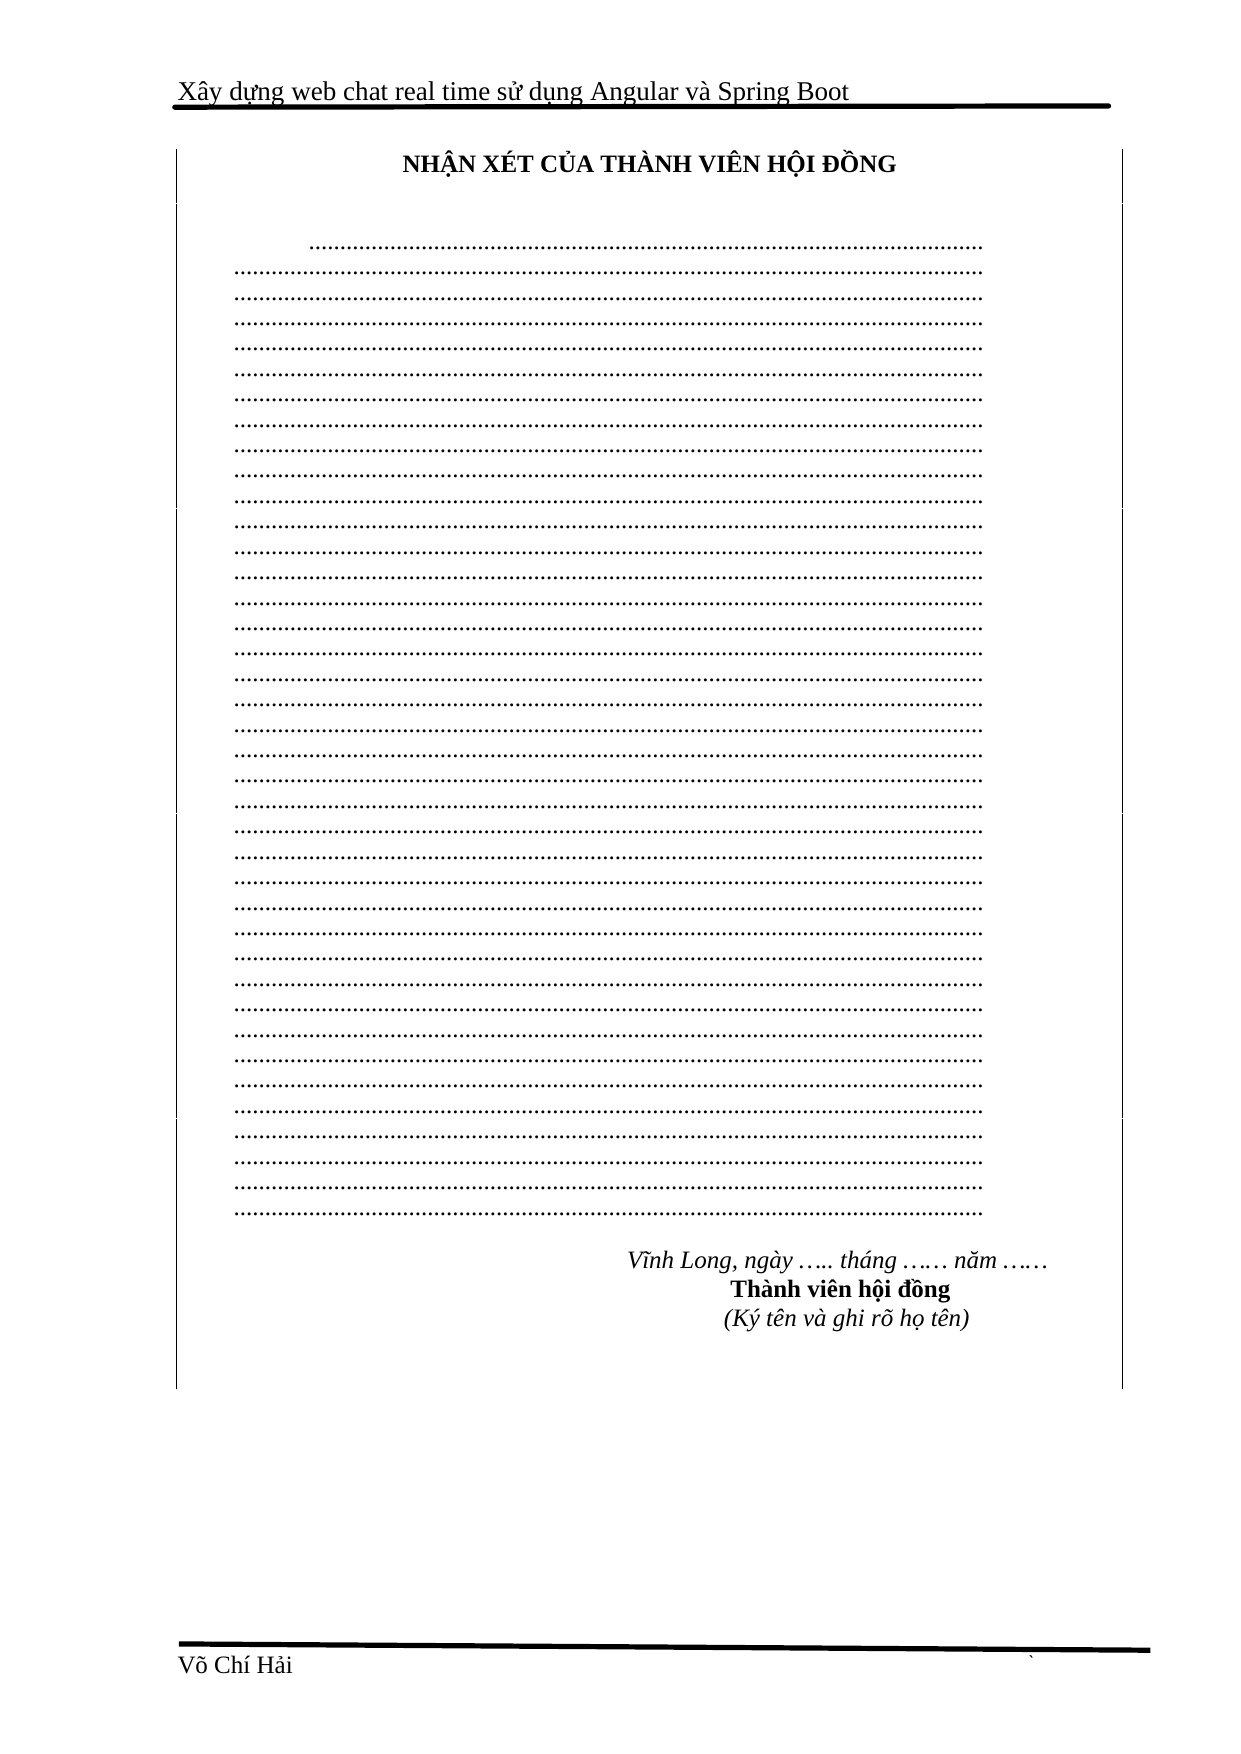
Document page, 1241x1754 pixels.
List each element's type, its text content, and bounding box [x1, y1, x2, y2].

text Thành viên hội đồng [177, 1274, 1122, 1303]
text Vĩnh Long, ngày ….. tháng …… năm …… [177, 1246, 1122, 1274]
text (Ký tên và ghi rõ họ tên) [177, 1303, 1122, 1332]
text NHẬN XÉT CỦA THÀNH VIÊN HỘI ĐỒNG [177, 149, 1122, 178]
